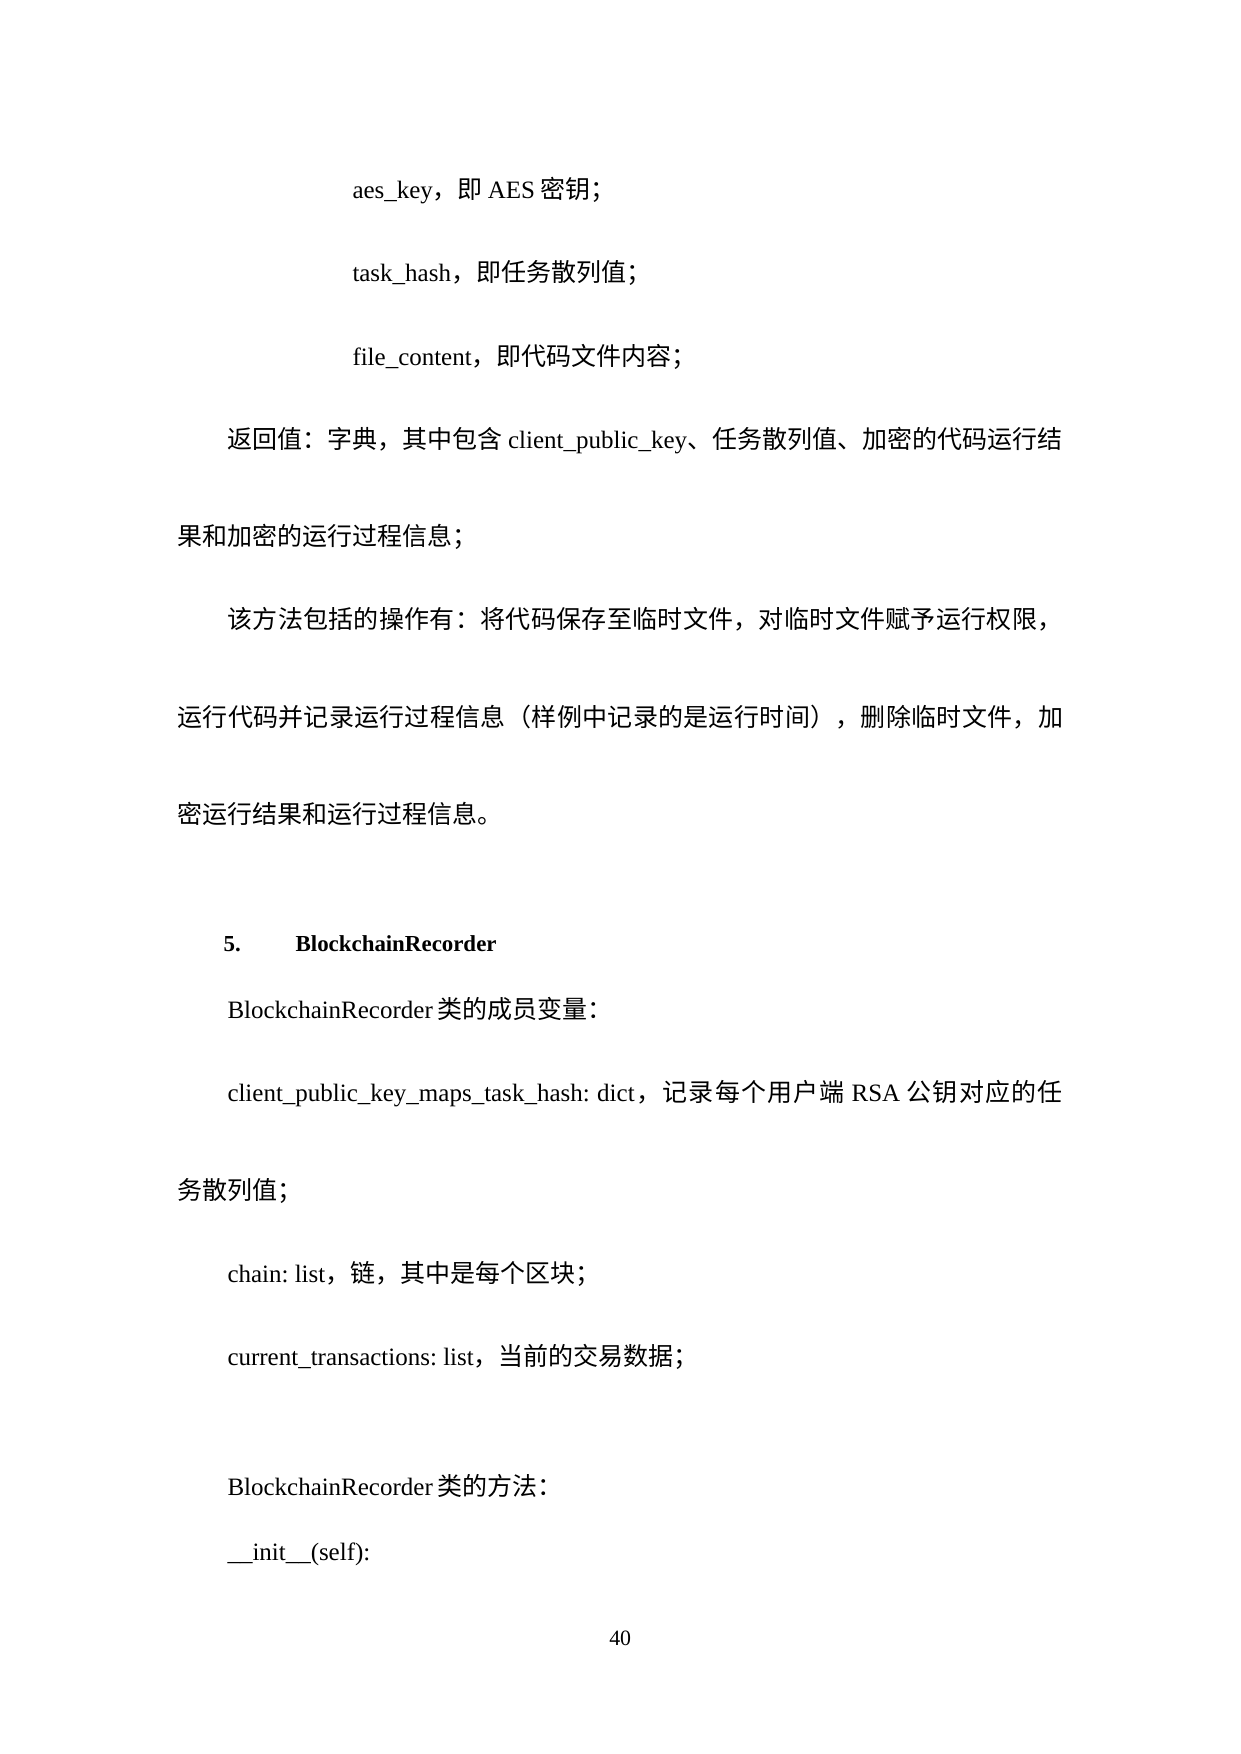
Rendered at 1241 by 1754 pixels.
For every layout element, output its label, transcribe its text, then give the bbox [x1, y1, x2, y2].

text 该方法包括的操作有：将代码保存至临时文件，对临时文件赋予运行权限，运行代码并记录运行过程信息（样例中记录的是运行时间），删除临时文件，加密运行结果和运行过程信息。 [177, 585, 1063, 845]
text BlockchainRecorder类的方法： [177, 1452, 1063, 1517]
text aes_key，即AES密钥； [177, 155, 1063, 220]
text __init__(self): [177, 1535, 1063, 1568]
text current_transactions: list，当前的交易数据； [177, 1322, 1063, 1387]
text 返回值：字典，其中包含client_public_key、任务散列值、加密的代码运行结果和加密的运行过程信息； [177, 405, 1063, 567]
text client_public_key_maps_task_hash: dict，记录每个用户端RSA公钥对应的任务散列值； [177, 1058, 1063, 1221]
text chain: list，链，其中是每个区块； [177, 1239, 1063, 1304]
text file_content，即代码文件内容； [177, 322, 1063, 387]
text task_hash，即任务散列值； [177, 238, 1063, 303]
subtitle BlockchainRecorder [177, 927, 1063, 959]
text BlockchainRecorder类的成员变量： [177, 975, 1063, 1040]
